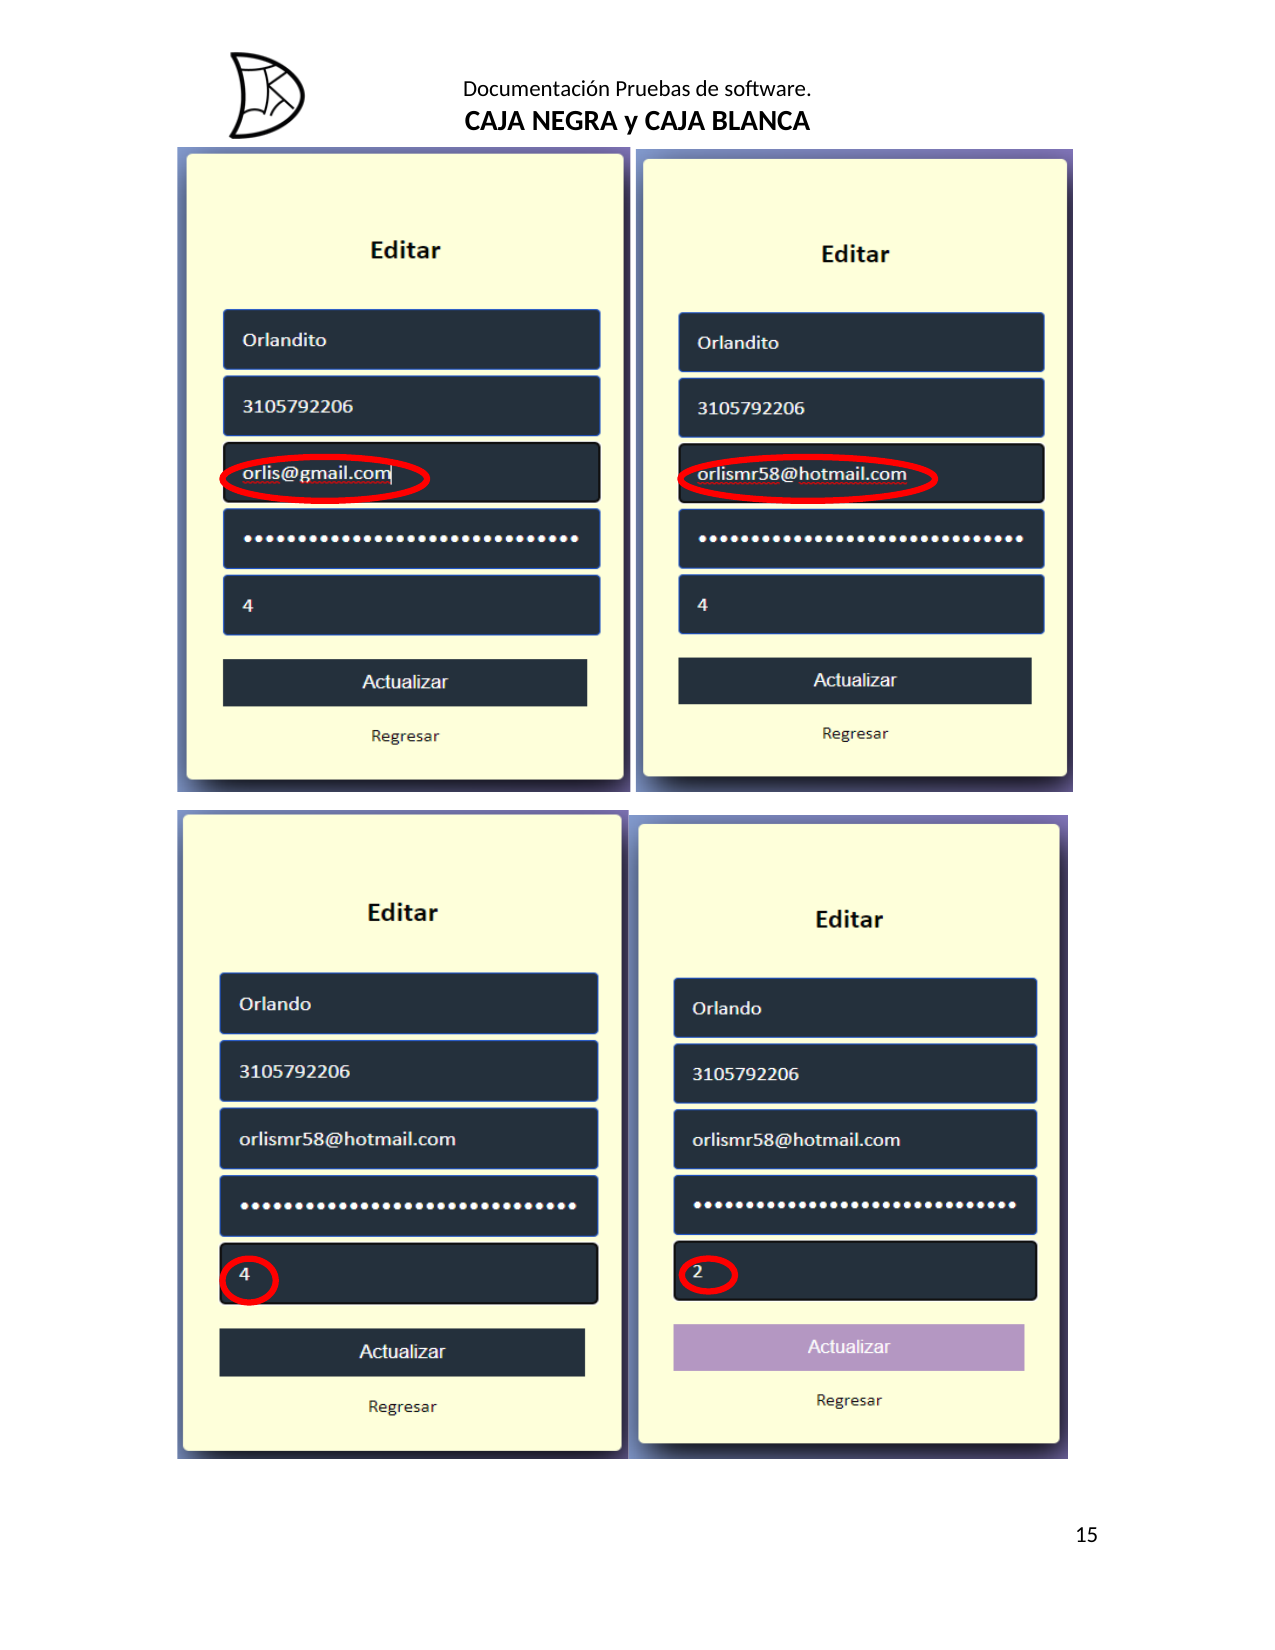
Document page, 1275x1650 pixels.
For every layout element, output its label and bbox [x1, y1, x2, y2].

picture [635, 149, 1073, 792]
picture [177, 810, 1068, 1459]
picture [177, 147, 631, 792]
picture [222, 49, 309, 139]
